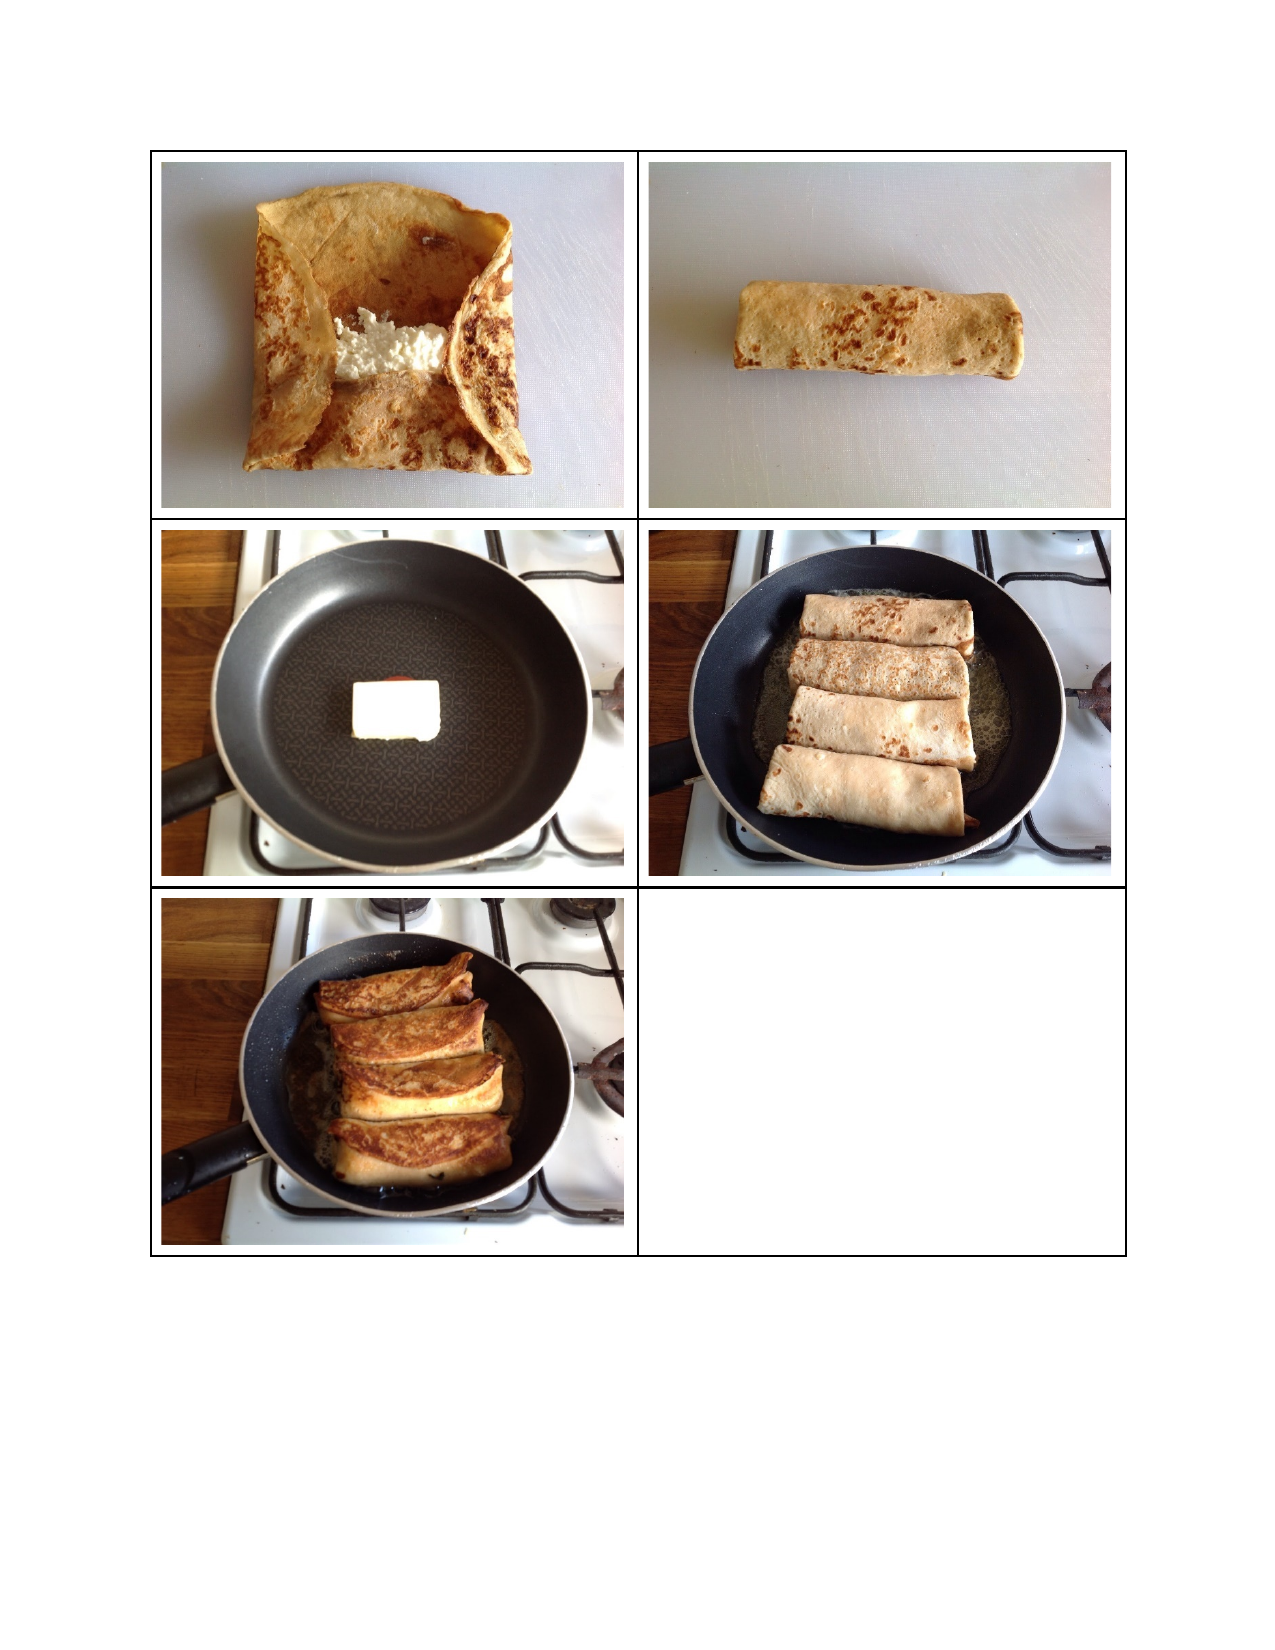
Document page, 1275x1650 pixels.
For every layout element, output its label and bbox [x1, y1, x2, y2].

picture [161, 898, 624, 1245]
table_cell [152, 889, 637, 1255]
picture [648, 530, 1112, 876]
picture [161, 162, 624, 508]
table_cell [639, 520, 1125, 886]
table_cell [639, 889, 1125, 1255]
picture [161, 530, 624, 876]
table_cell [639, 152, 1125, 518]
table_cell [152, 520, 637, 886]
table_cell [152, 152, 637, 518]
picture [648, 162, 1112, 508]
